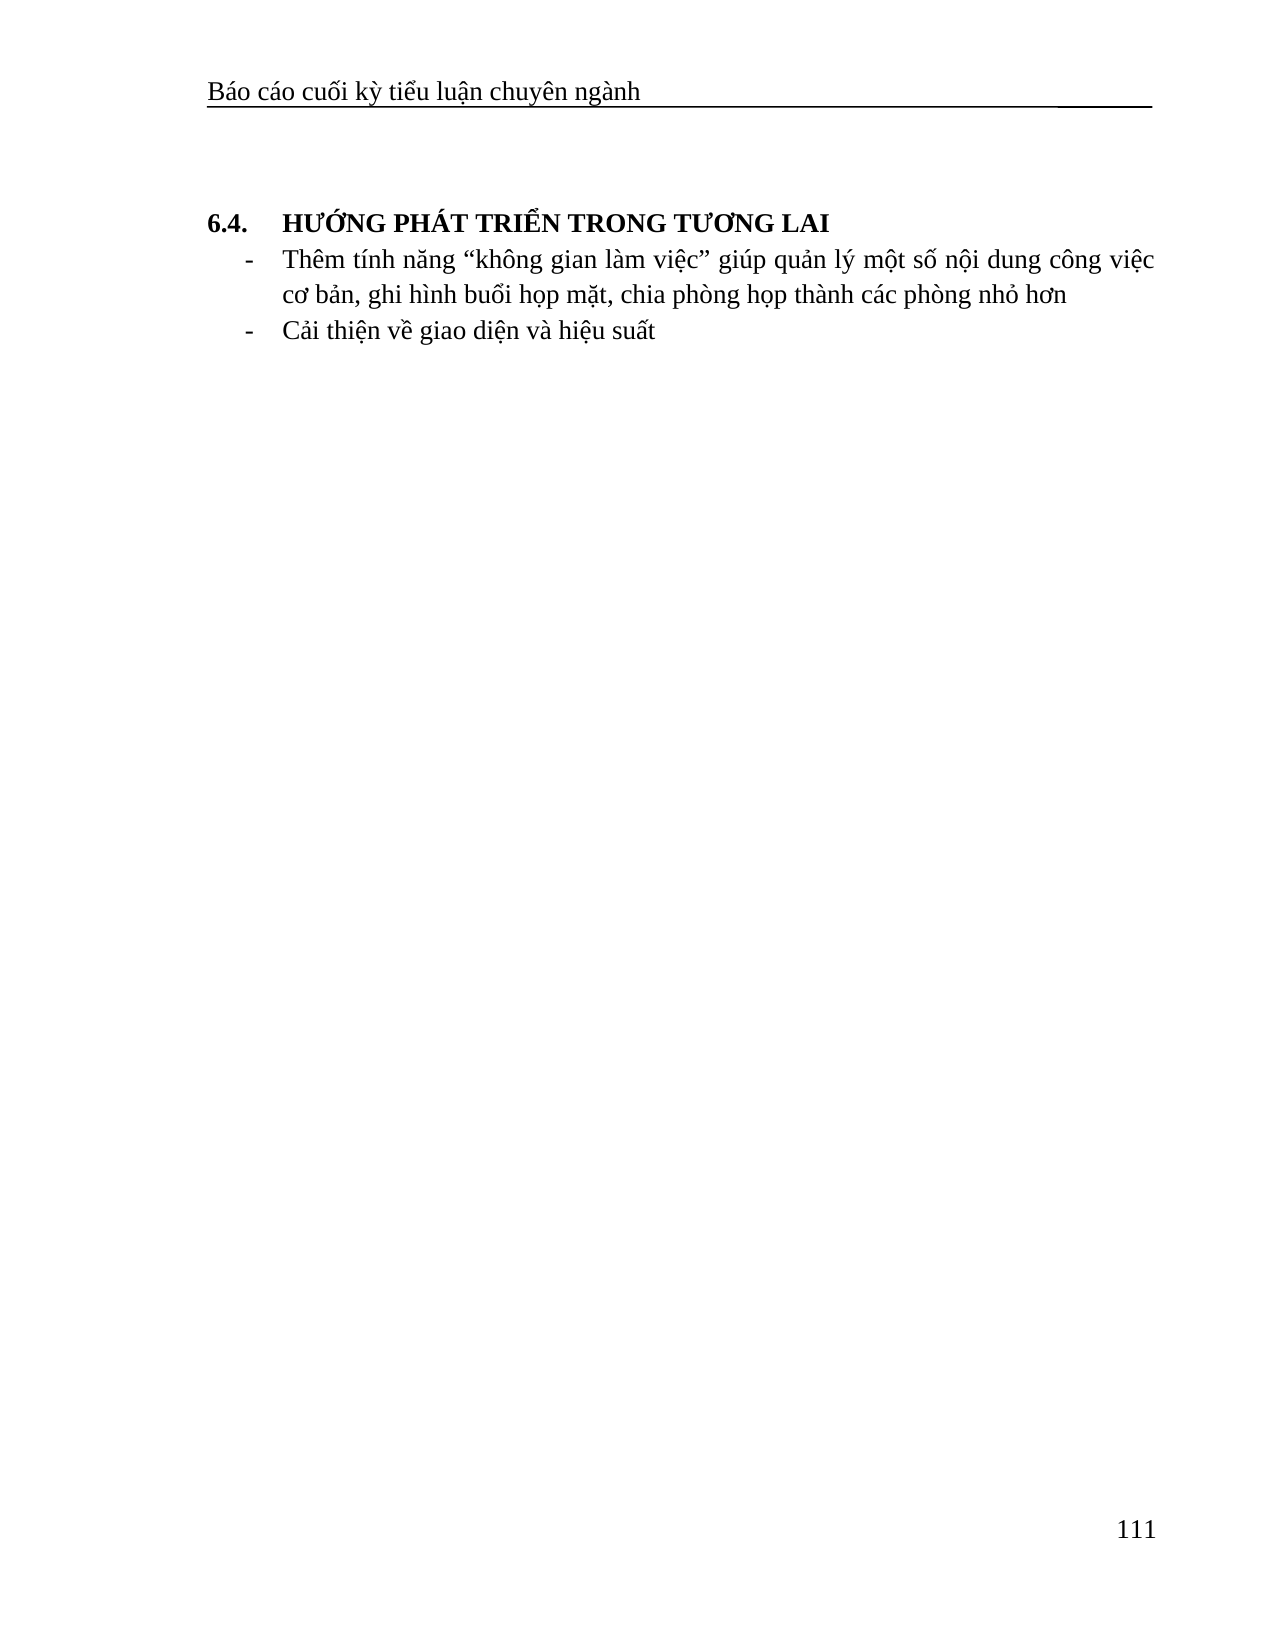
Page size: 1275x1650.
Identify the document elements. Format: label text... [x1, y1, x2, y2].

list Thêm tính năng “không gian làm việc” giúp quản lý một số nội dung công việc cơ bản, ghi hình buổi họp mặt, chia phòng họp thành các phòng nhỏ hơn [244, 243, 1156, 309]
list Cải thiện về giao diện và hiệu suất [244, 314, 1156, 345]
subtitle HƯỚNG PHÁT TRIỂN TRONG TƯƠNG LAI [207, 207, 1156, 238]
